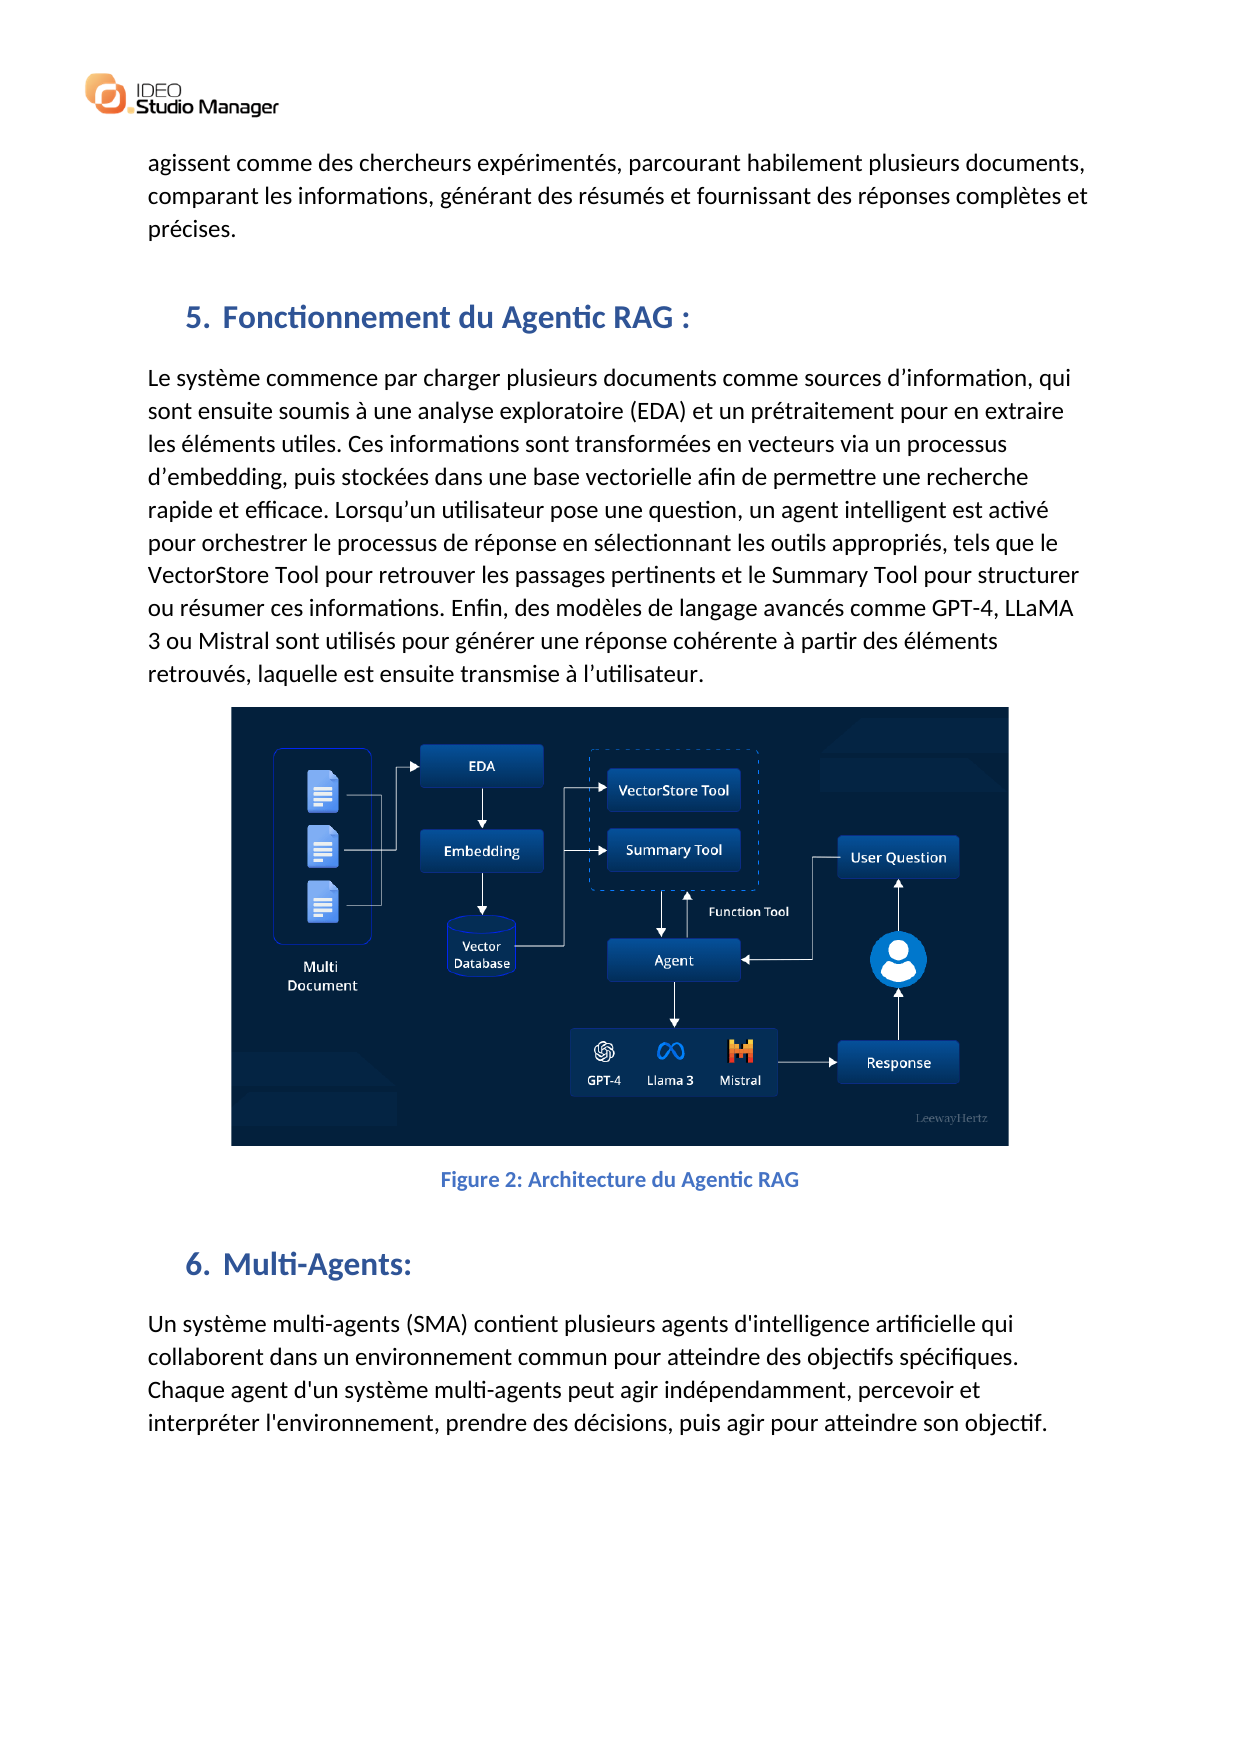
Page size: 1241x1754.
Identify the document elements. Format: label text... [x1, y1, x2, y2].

subtitle Multi-Agents: [185, 1243, 1093, 1283]
subtitle Fonctionnement du Agentic RAG : [185, 296, 1093, 337]
picture [231, 707, 1009, 1146]
text Le système commence par charger plusieurs documents comme sources d’information, qui sont ensuite soumis à une analyse exploratoire (EDA) et un prétraitement pour en extraire les éléments utiles. Ces informations sont transformées en vecteurs via un processus d’embedding, puis stockées dans une base vectorielle afin de permettre une recherche rapide et efficace. Lorsqu’un utilisateur pose une question, un agent intelligent est activé pour orchestrer le processus de réponse en sélectionnant les outils appropriés, tels que le VectorStore Tool pour retrouver les passages pertinents et le Summary Tool pour structurer ou résumer ces informations. Enfin, des modèles de langage avancés comme GPT-4, LLaMA 3 ou Mistral sont utilisés pour générer une réponse cohérente à partir des éléments retrouvés, laquelle est ensuite transmise à l’utilisateur. [148, 362, 1093, 689]
picture [58, 51, 319, 143]
text Un système multi-agents (SMA) contient plusieurs agents d'intelligence artificielle qui collaborent dans un environnement commun pour atteindre des objectifs spécifiques. Chaque agent d'un système multi-agents peut agir indépendamment, percevoir et interpréter l'environnement, prendre des décisions, puis agir pour atteindre son objectif. [148, 1308, 1093, 1438]
subtitle Figure 2: Architecture du Agentic RAG [148, 1165, 1093, 1193]
